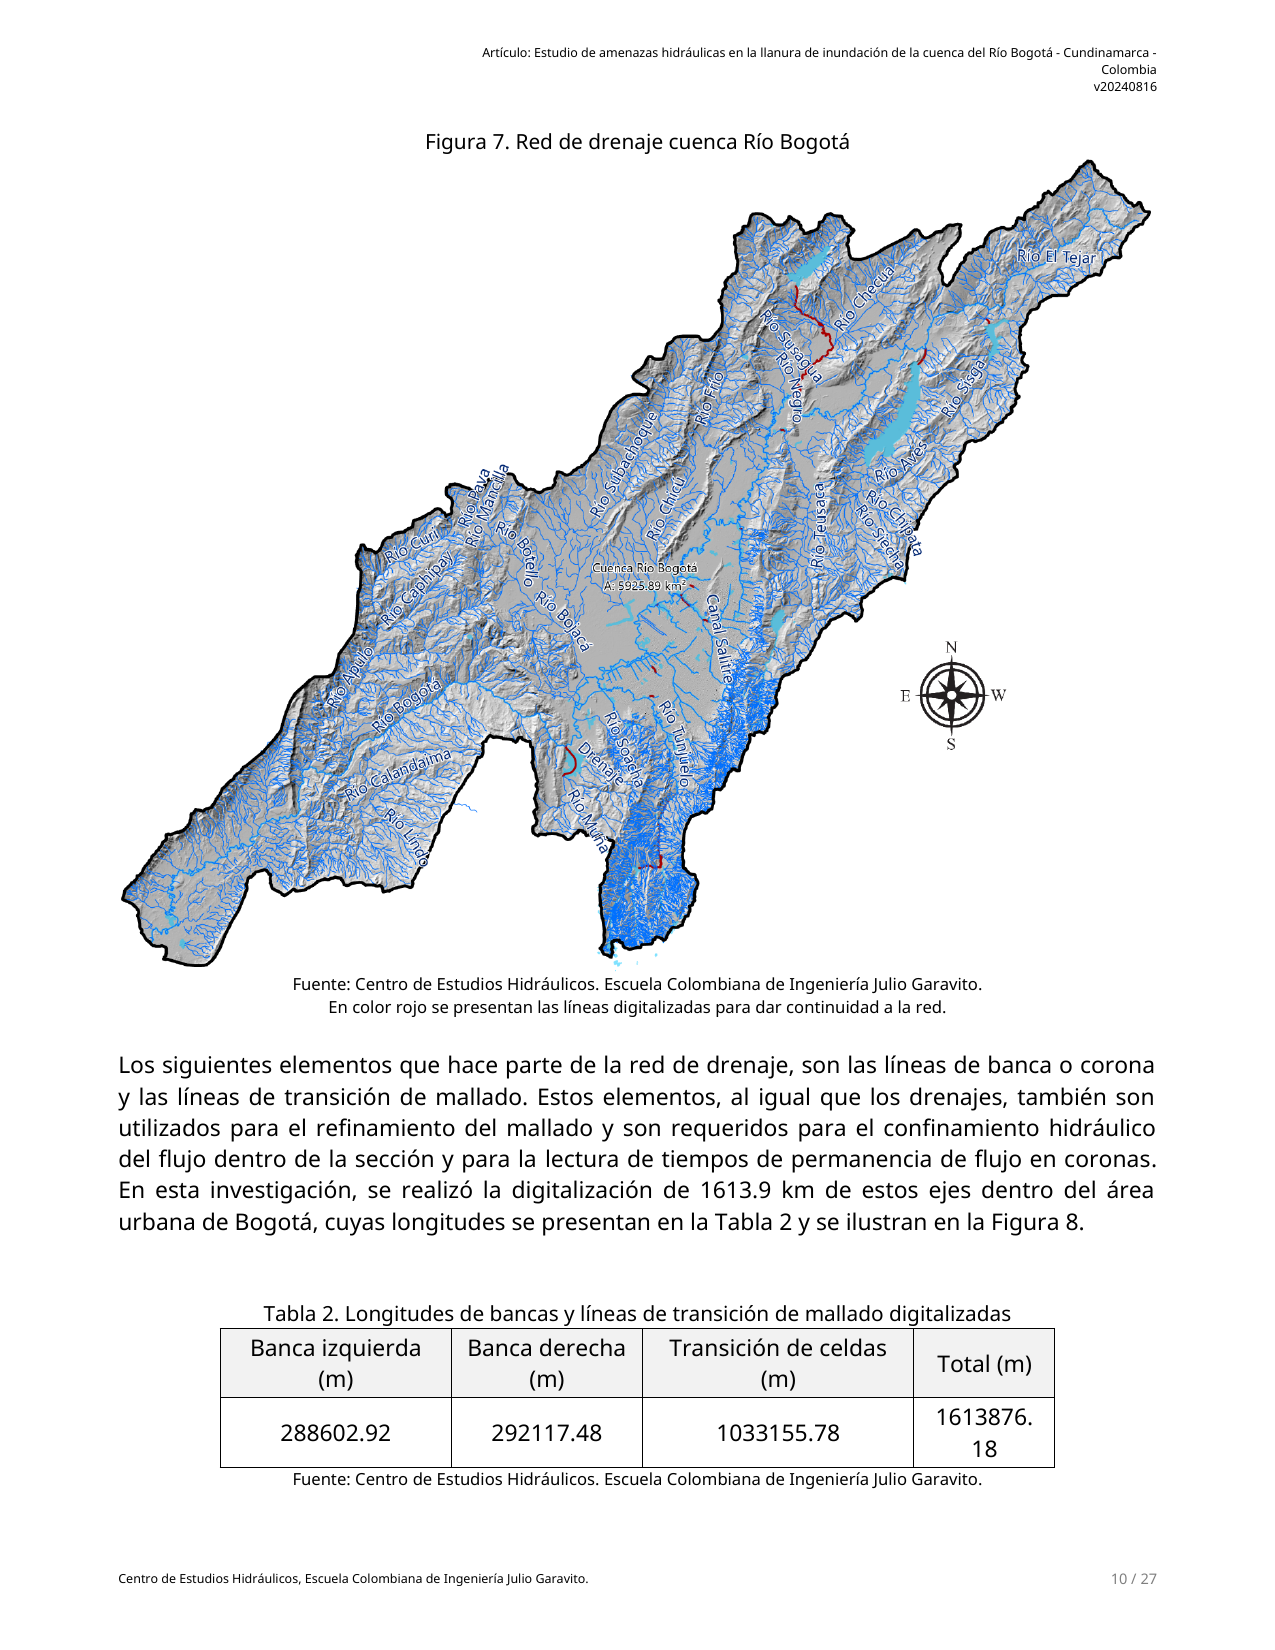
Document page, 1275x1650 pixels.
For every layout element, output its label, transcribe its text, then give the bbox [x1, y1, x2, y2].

text Los siguientes elementos que hace parte de la red de drenaje, son las líneas de banca o corona y las líneas de transición de mallado. Estos elementos, al igual que los drenajes, también son utilizados para el refinamiento del mallado y son requeridos para el confinamiento hidráulico del flujo dentro de la sección y para la lectura de tiempos de permanencia de flujo en coronas. En esta investigación, se realizó la digitalización de 1613.9 km de estos ejes dentro del área urbana de Bogotá, cuyas longitudes se presentan en la Tabla 2 y se ilustran en la Figura 8. [118, 1049, 1157, 1237]
table_header Total (m) [914, 1329, 1054, 1397]
picture [118, 155, 1157, 973]
table_cell 1613876.18 [914, 1398, 1054, 1467]
table_header Transición de celdas (m) [643, 1329, 913, 1397]
text Fuente: Centro de Estudios Hidráulicos. Escuela Colombiana de Ingeniería Julio Garavito. [118, 1468, 1157, 1490]
text En color rojo se presentan las líneas digitalizadas para dar continuidad a la red. [118, 996, 1157, 1018]
table_header Banca izquierda (m) [221, 1329, 451, 1397]
table_header Banca derecha (m) [452, 1329, 642, 1397]
table_cell 288602.92 [221, 1398, 451, 1467]
text Fuente: Centro de Estudios Hidráulicos. Escuela Colombiana de Ingeniería Julio Garavito. [118, 973, 1157, 996]
table_cell 1033155.78 [643, 1398, 913, 1467]
table_cell 292117.48 [452, 1398, 642, 1467]
